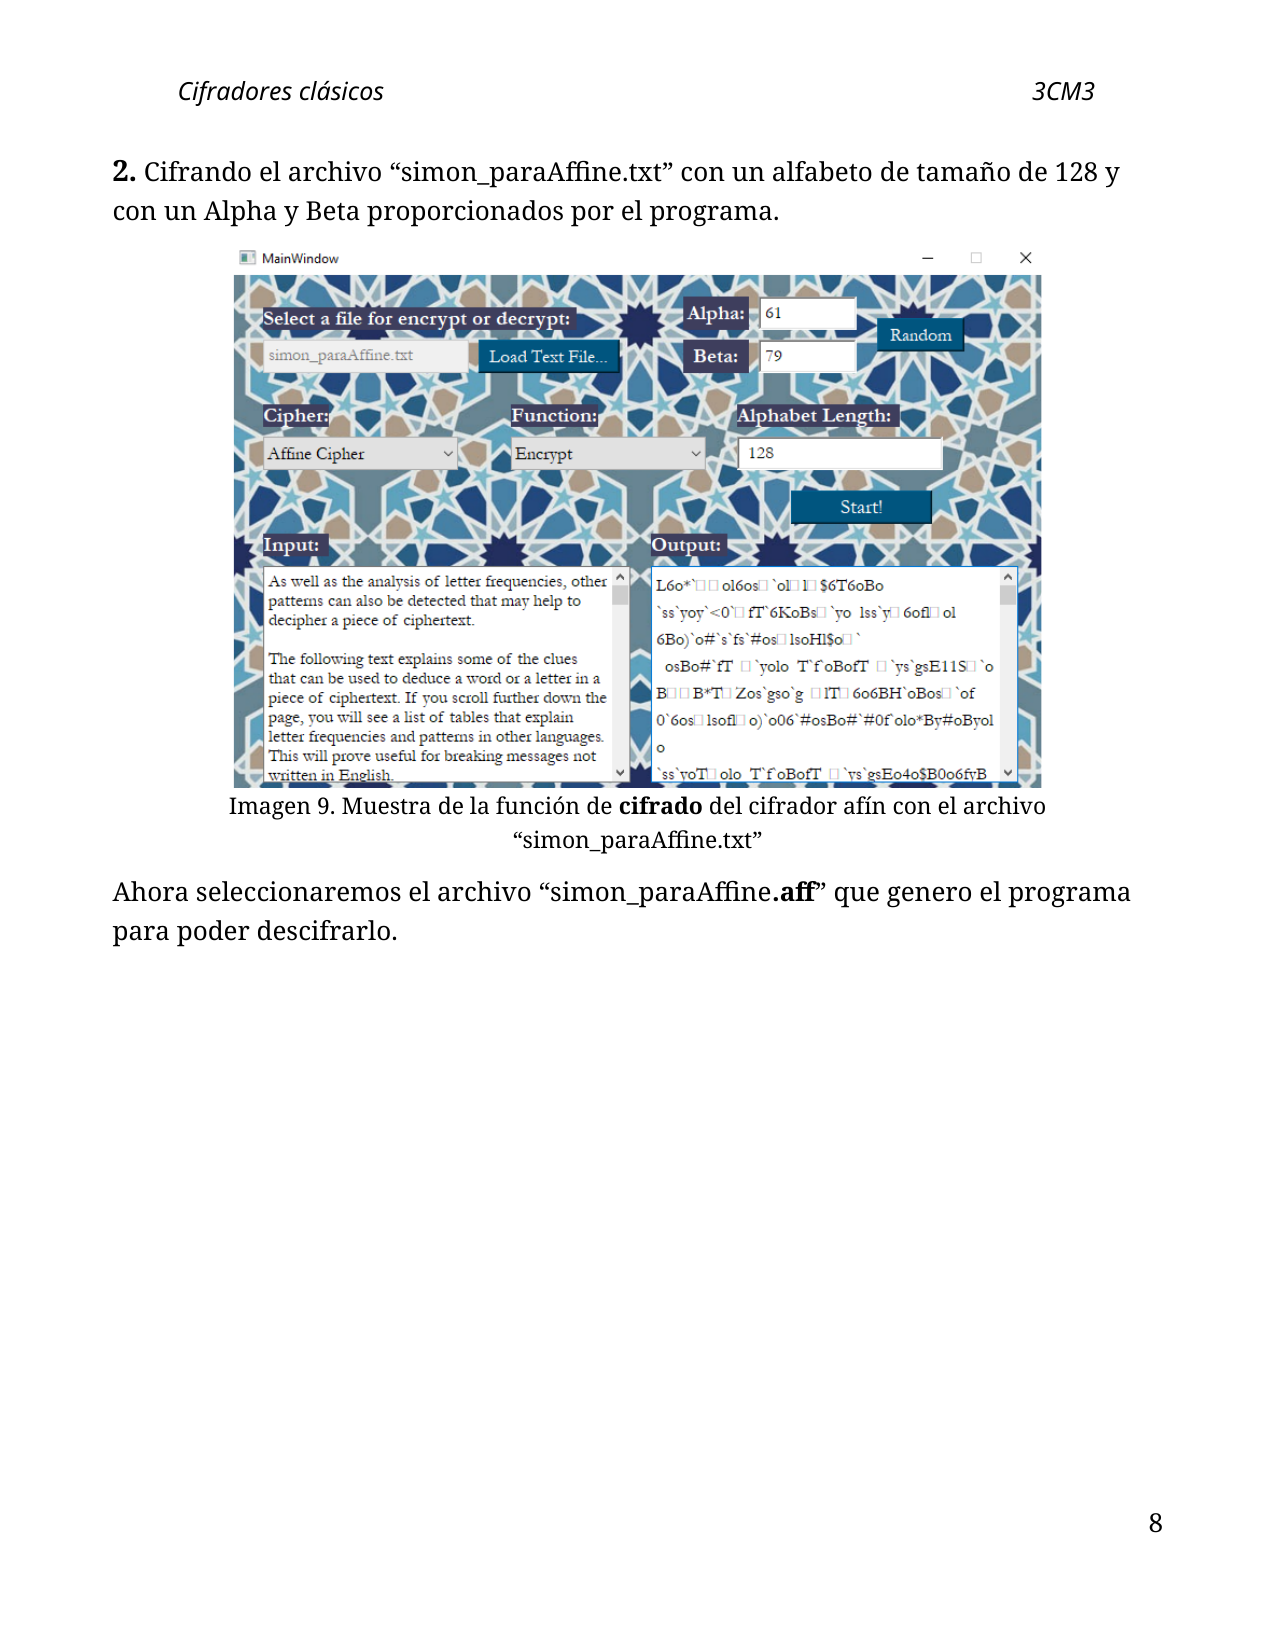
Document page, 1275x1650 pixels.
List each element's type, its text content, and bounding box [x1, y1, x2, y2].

picture [233, 247, 1042, 788]
text Ahora seleccionaremos el archivo “simon_paraAffine.aff” que genero el programa para poder descifrarlo. [112, 874, 1163, 948]
text 2. Cifrando el archivo “simon_paraAffine.txt” con un alfabeto de tamaño de 128 y con un Alpha y Beta proporcionados por el programa. [112, 150, 1163, 228]
